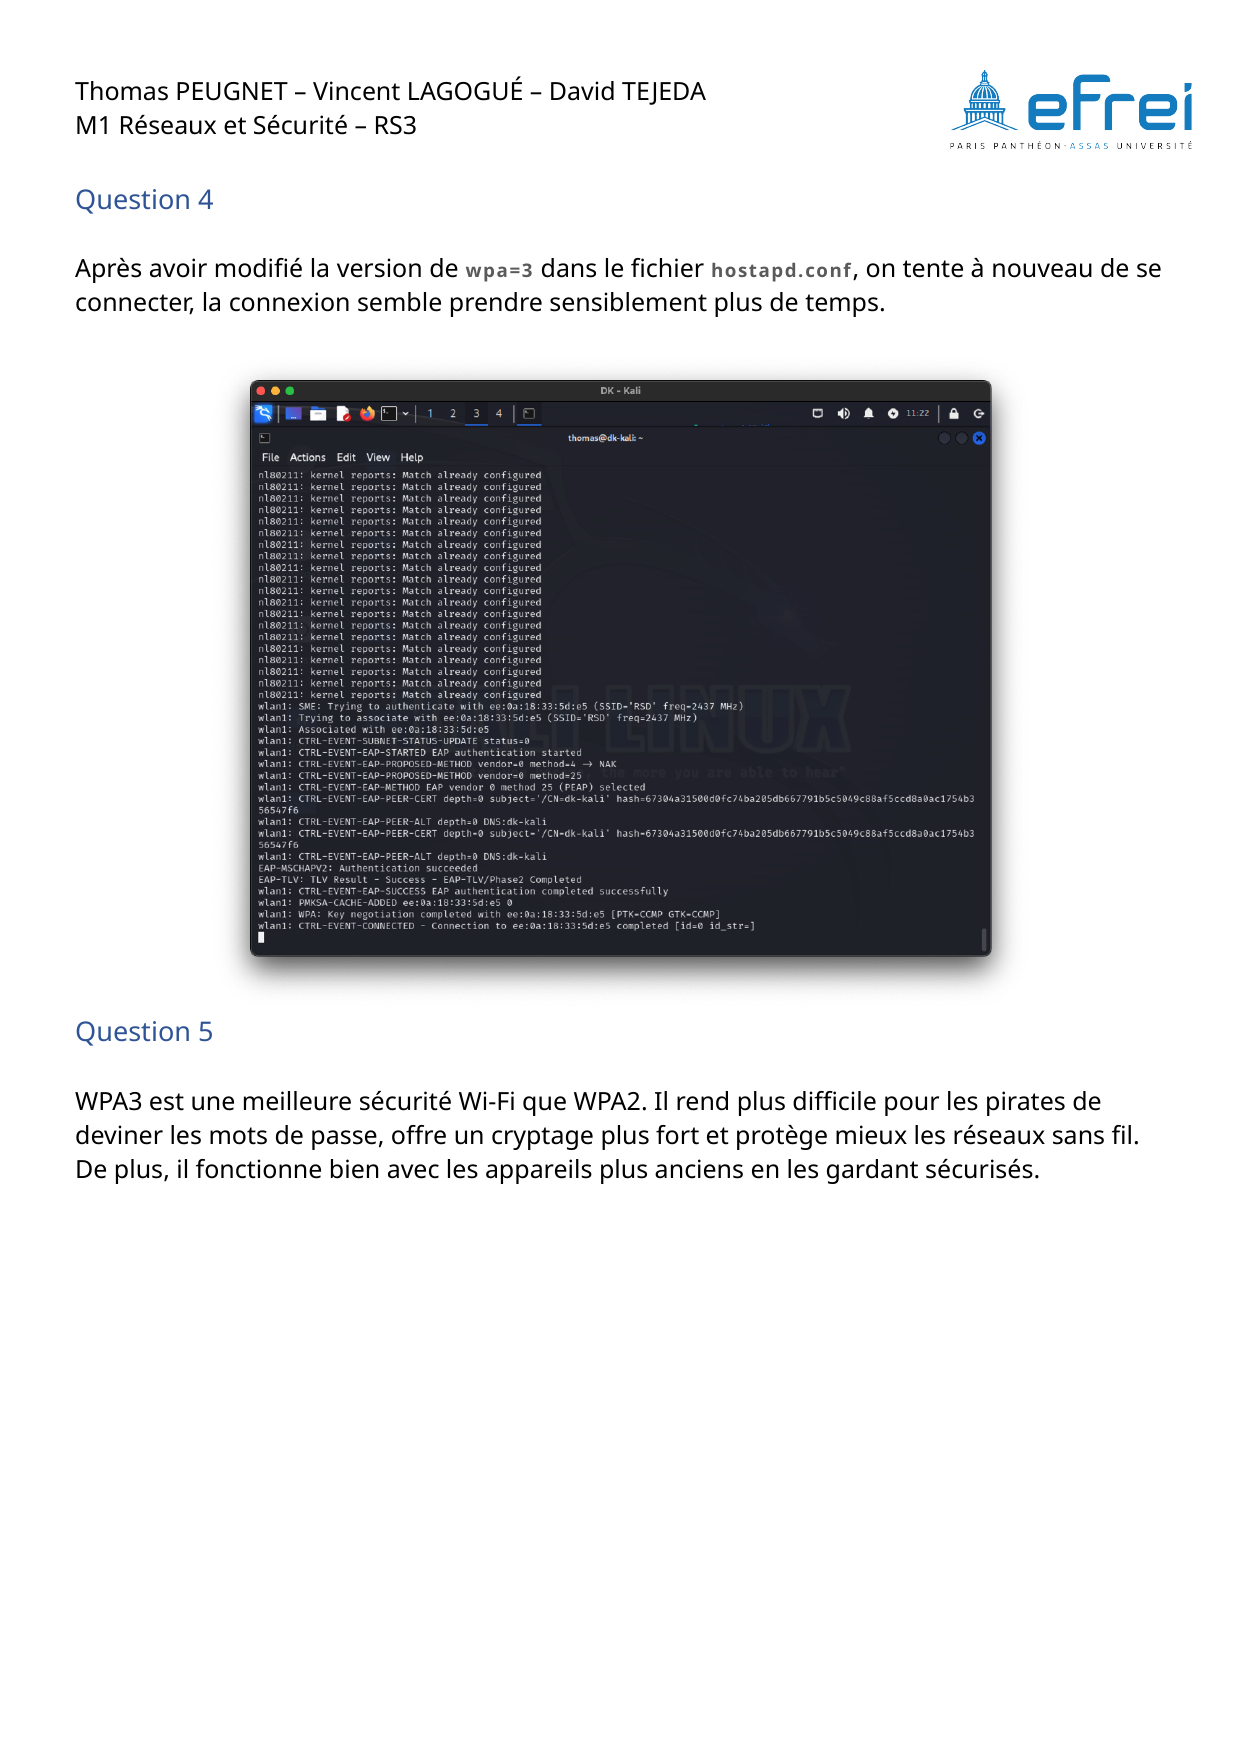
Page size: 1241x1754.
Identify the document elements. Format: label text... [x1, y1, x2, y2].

picture [950, 70, 1192, 149]
picture [210, 353, 1030, 1009]
text Après avoir modifié la version de wpa=3 dans le fichier hostapd.conf, on tente à nouveau de se connecter, la connexion semble prendre sensiblement plus de temps. [75, 251, 1165, 319]
text WPA3 est une meilleure sécurité Wi-Fi que WPA2. Il rend plus difficile pour les pirates de deviner les mots de passe, offre un cryptage plus fort et protège mieux les réseaux sans fil. De plus, il fonctionne bien avec les appareils plus anciens en les gardant sécurisés. [75, 1084, 1165, 1186]
subtitle Question 4 [75, 180, 1165, 217]
subtitle Question 5 [75, 1013, 1165, 1050]
